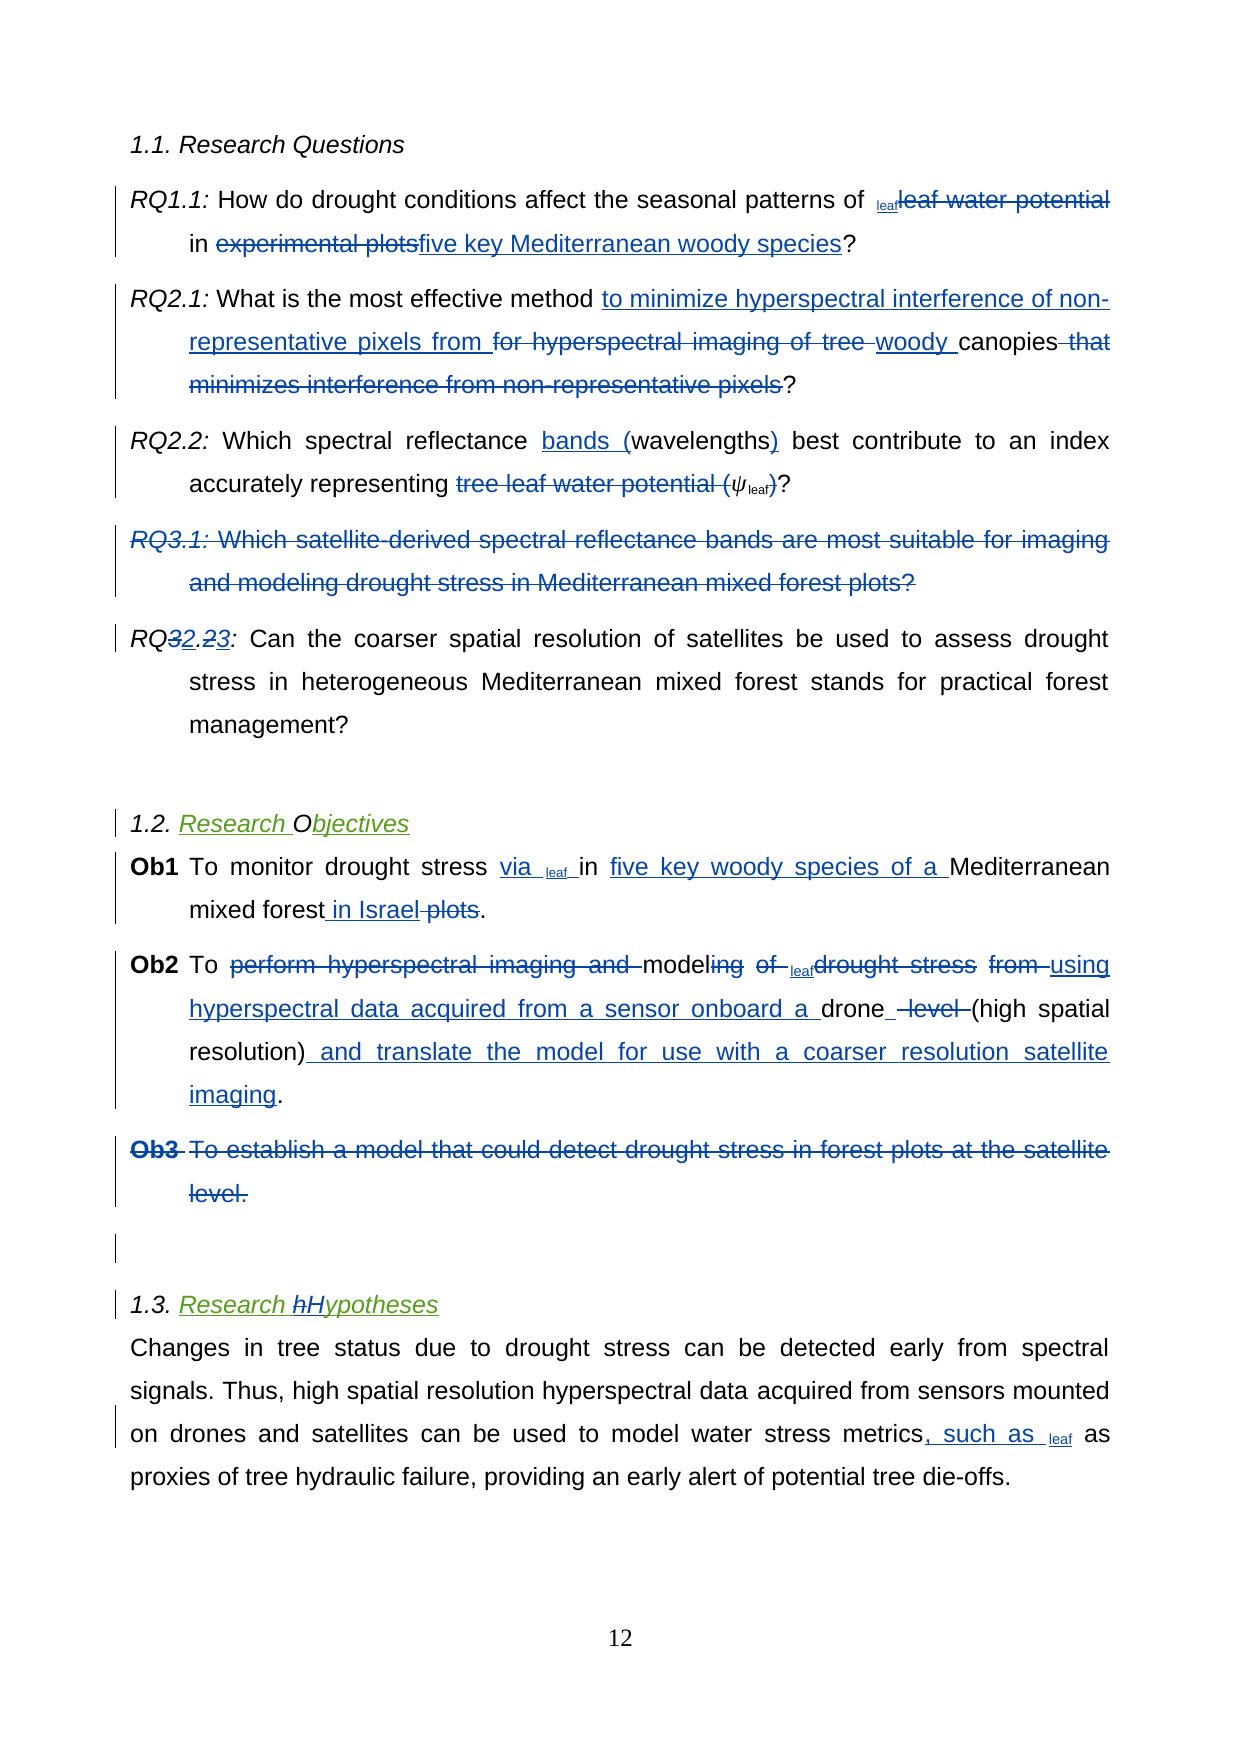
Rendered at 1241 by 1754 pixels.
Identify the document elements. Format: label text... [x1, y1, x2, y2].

subtitle 1.1. Research Questions [130, 130, 1110, 159]
subtitle 1.2. O [130, 809, 1110, 837]
list RQ1.1: How do drought conditions affect the seasonal patterns of in ? [130, 186, 1110, 257]
text RQ.: Can the coarser spatial resolution of satellites be used to assess drought stress in heterogeneous Mediterranean mixed forest stands for practical forest management? [130, 624, 1110, 739]
text RQ2.1: What is the most effective method canopies? [130, 284, 1110, 399]
text Ob2 To model drone(high spatial resolution). [130, 951, 1110, 1109]
subtitle 1.3. [130, 1290, 1110, 1319]
list Ob1 To monitor drought stress in Mediterranean mixed forest. [130, 852, 1110, 924]
text Changes in tree status due to drought stress can be detected early from spectral signals. Thus, high spatial resolution hyperspectral data acquired from sensors mounted on drones and satellites can be used to model water stress metrics as proxies of tree hydraulic failure, providing an early alert of potential tree die-offs. [130, 1333, 1110, 1491]
text RQ2.2: Which spectral reflectance wavelengths best contribute to an index accurately representing leaf? [130, 426, 1110, 498]
